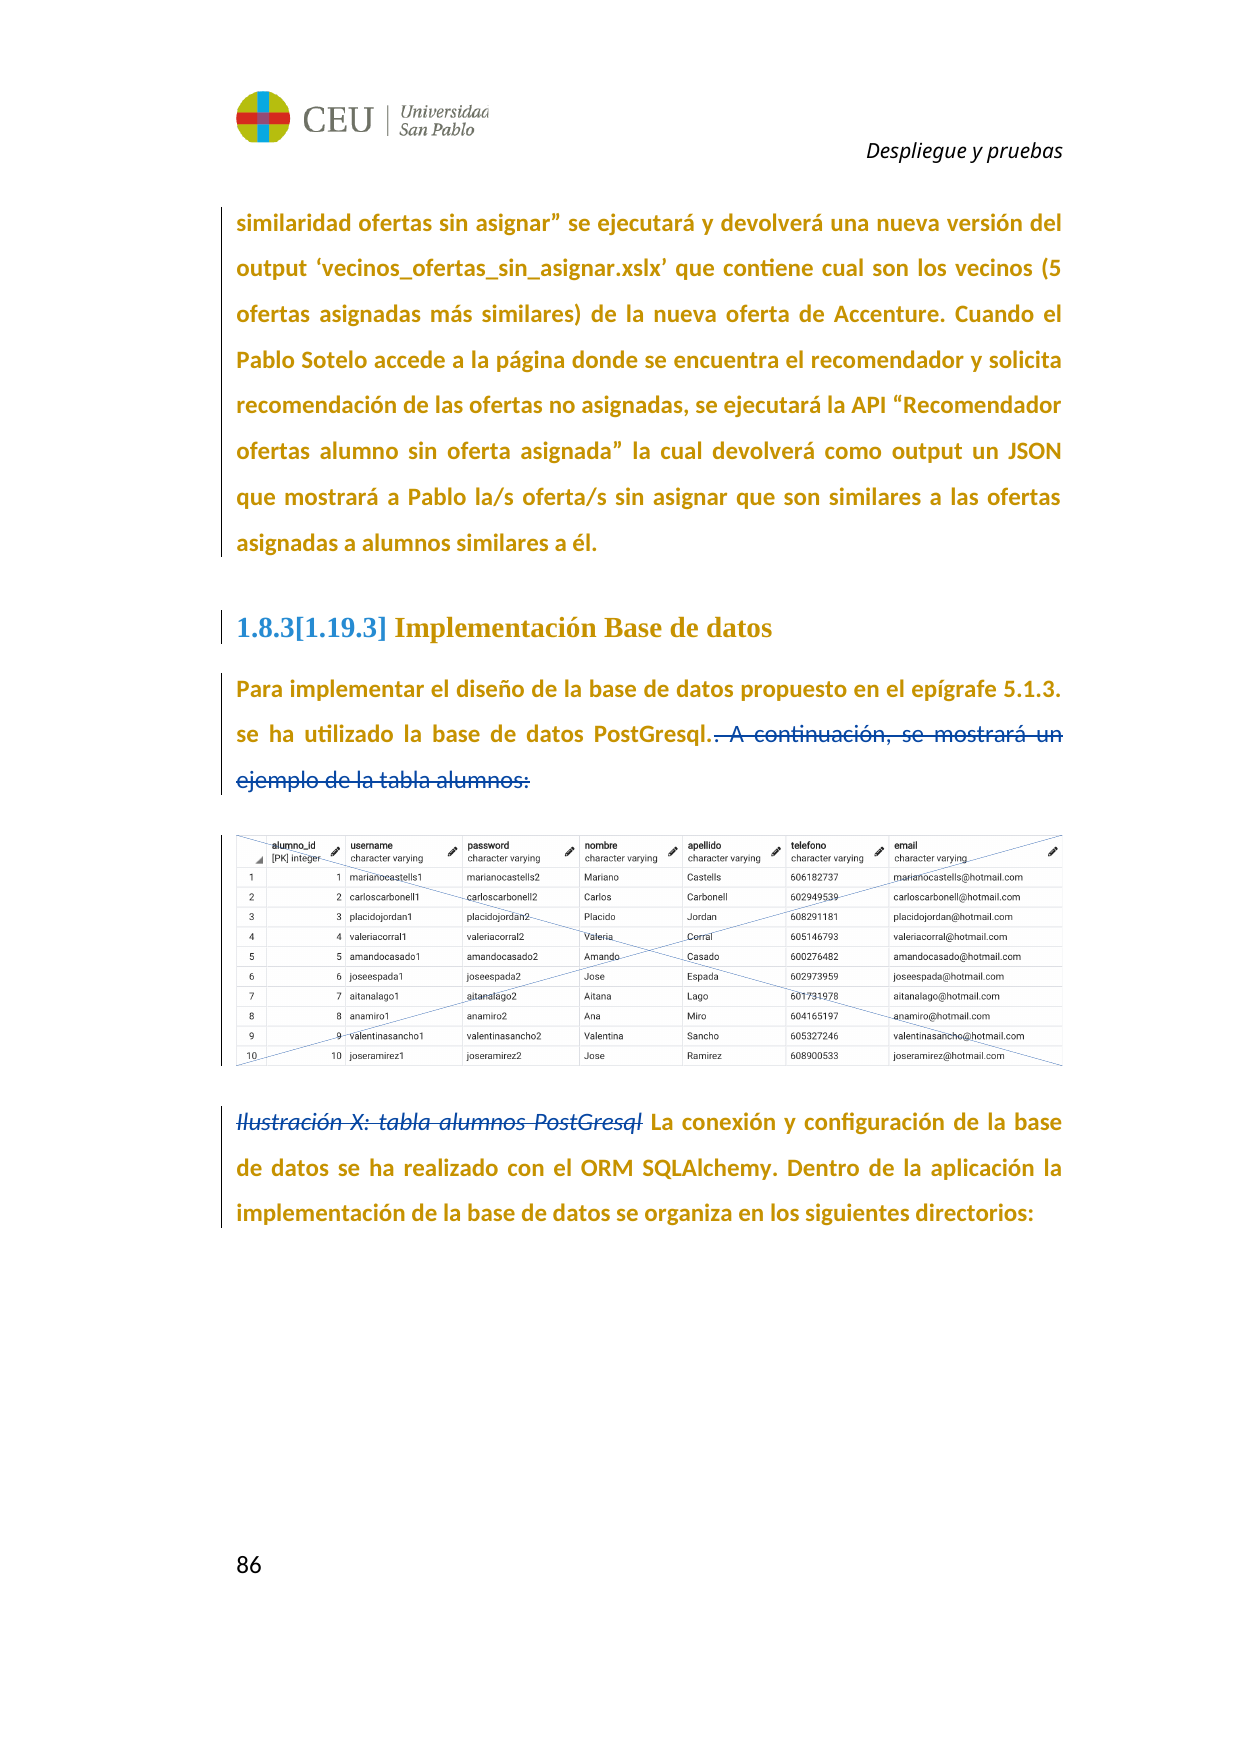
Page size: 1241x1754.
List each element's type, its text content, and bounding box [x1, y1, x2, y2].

subtitle Implementación Base de datos [236, 610, 1063, 644]
picture [236, 836, 646, 1065]
picture [240, 835, 1058, 950]
text Para implementar el diseño de la base de datos propuesto en el epígrafe 5.1.3. se ha utilizado la base de datos PostGresql. [236, 673, 1063, 795]
picture [652, 836, 1063, 1065]
text La conexión y configuración de la base de datos se ha realizado con el ORM SQLAlchemy. Dentro de la aplicación la implementación de la base de datos se organiza en los siguientes directorios: [236, 1106, 1063, 1228]
picture [235, 89, 489, 143]
picture [240, 951, 1059, 1066]
